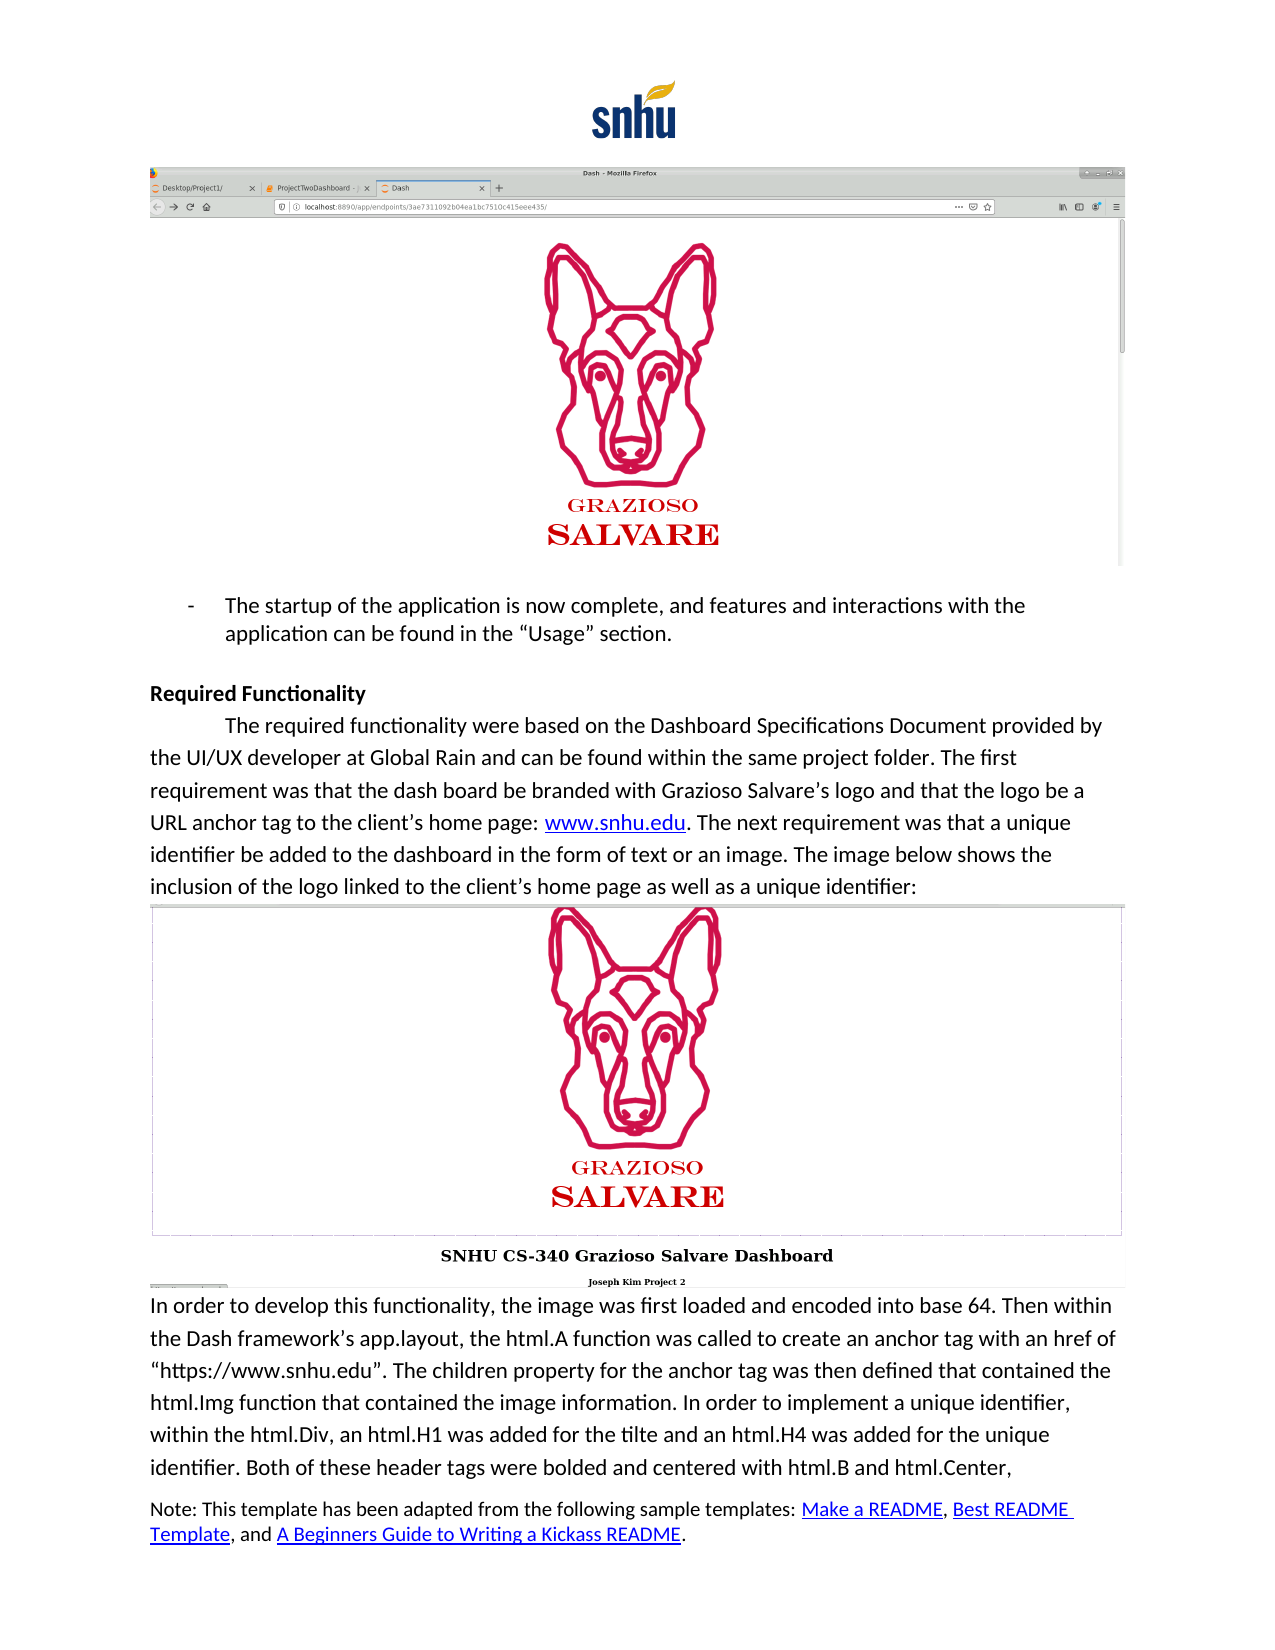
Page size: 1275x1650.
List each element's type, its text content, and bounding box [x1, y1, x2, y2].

picture [150, 904, 1125, 1288]
text The required functionality were based on the Dashboard Specifications Document provided by the UI/UX developer at Global Rain and can be found within the same project folder. The first requirement was that the dash board be branded with Grazioso Salvare’s logo and that the logo be a URL anchor tag to the client’s home page: www.snhu.edu. The next requirement was that a unique identifier be added to the dashboard in the form of text or an image. The image below shows the inclusion of the logo linked to the client’s home page as well as a unique identifier: [150, 711, 1125, 900]
picture [150, 167, 1125, 566]
picture [573, 75, 702, 147]
list The startup of the application is now complete, and features and interactions with the application can be found in the “Usage” section. [187, 591, 1125, 647]
text Required Functionality [150, 679, 1125, 707]
